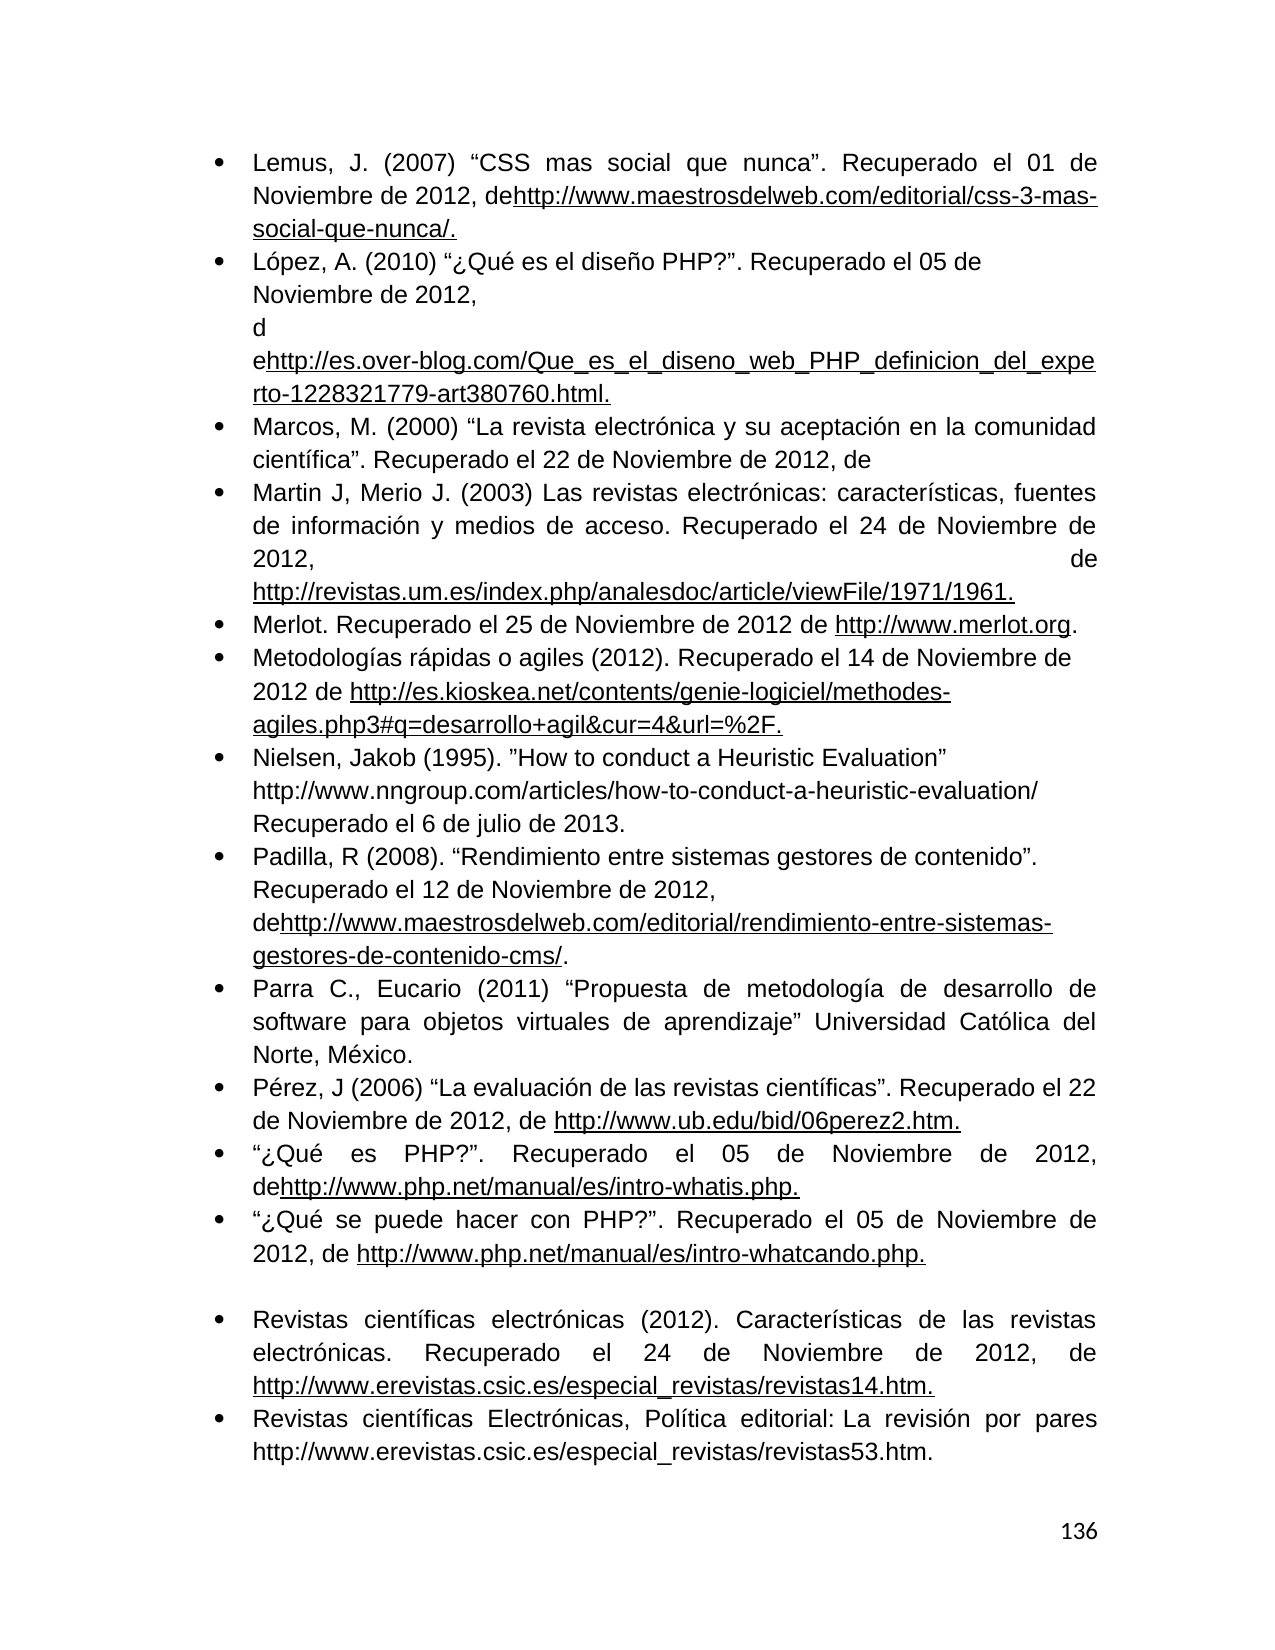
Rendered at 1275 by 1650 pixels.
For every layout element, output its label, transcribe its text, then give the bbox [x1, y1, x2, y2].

list “¿Qué es PHP?”. Recuperado el 05 de Noviembre de 2012, dehttp://www.php.net/manual/es/intro-whatis.php. [215, 1139, 1098, 1201]
list Revistas científicas Electrónicas, Política editorial: La revisión por pares http://www.erevistas.csic.es/especial_revistas/revistas53.htm. [215, 1404, 1098, 1466]
list Merlot. Recuperado el 25 de Noviembre de 2012 de http://www.merlot.org. [215, 610, 1098, 639]
list Marcos, M. (2000) “La revista electrónica y su aceptación en la comunidad científica”. Recuperado el 22 de Noviembre de 2012, de [215, 412, 1098, 474]
list Lemus, J. (2007) “CSS mas social que nunca”. Recuperado el 01 de Noviembre de 2012, dehttp://www.maestrosdelweb.com/editorial/css-3-mas-social-que-nunca/. [215, 148, 1098, 242]
list Metodologías rápidas o agiles (2012). Recuperado el 14 de Noviembre de 2012 de http://es.kioskea.net/contents/genie-logiciel/methodes-agiles.php3#q=desarrollo+agil&cur=4&url=%2F. [215, 643, 1098, 738]
list Nielsen, Jakob (1995). ”How to conduct a Heuristic Evaluation” http://www.nngroup.com/articles/how-to-conduct-a-heuristic-evaluation/ Recuperado el 6 de julio de 2013. [215, 743, 1098, 837]
list Pérez, J (2006) “La evaluación de las revistas científicas”. Recuperado el 22 de Noviembre de 2012, de http://www.ub.edu/bid/06perez2.htm. [215, 1073, 1098, 1135]
list Martin J, Merio J. (2003) Las revistas electrónicas: características, fuentes de información y medios de acceso. Recuperado el 24 de Noviembre de 2012, de http://revistas.um.es/index.php/analesdoc/article/viewFile/1971/1961. [215, 478, 1098, 606]
list Revistas científicas electrónicas (2012). Características de las revistas electrónicas. Recuperado el 24 de Noviembre de 2012, de http://www.erevistas.csic.es/especial_revistas/revistas14.htm. [215, 1304, 1098, 1399]
list Padilla, R (2008). “Rendimiento entre sistemas gestores de contenido”. Recuperado el 12 de Noviembre de 2012, dehttp://www.maestrosdelweb.com/editorial/rendimiento-entre-sistemas-gestores-de-contenido-cms/. [215, 842, 1098, 970]
list Parra C., Eucario (2011) “Propuesta de metodología de desarrollo de software para objetos virtuales de aprendizaje” Universidad Católica del Norte, México. [215, 974, 1098, 1069]
list López, A. (2010) “¿Qué es el diseño PHP?”. Recuperado el 05 de Noviembre de 2012, dehttp://es.over-blog.com/Que_es_el_diseno_web_PHP_definicion_del_experto-1228321779-art380760.html. [215, 247, 1098, 408]
list “¿Qué se puede hacer con PHP?”. Recuperado el 05 de Noviembre de 2012, de http://www.php.net/manual/es/intro-whatcando.php. [215, 1205, 1098, 1267]
